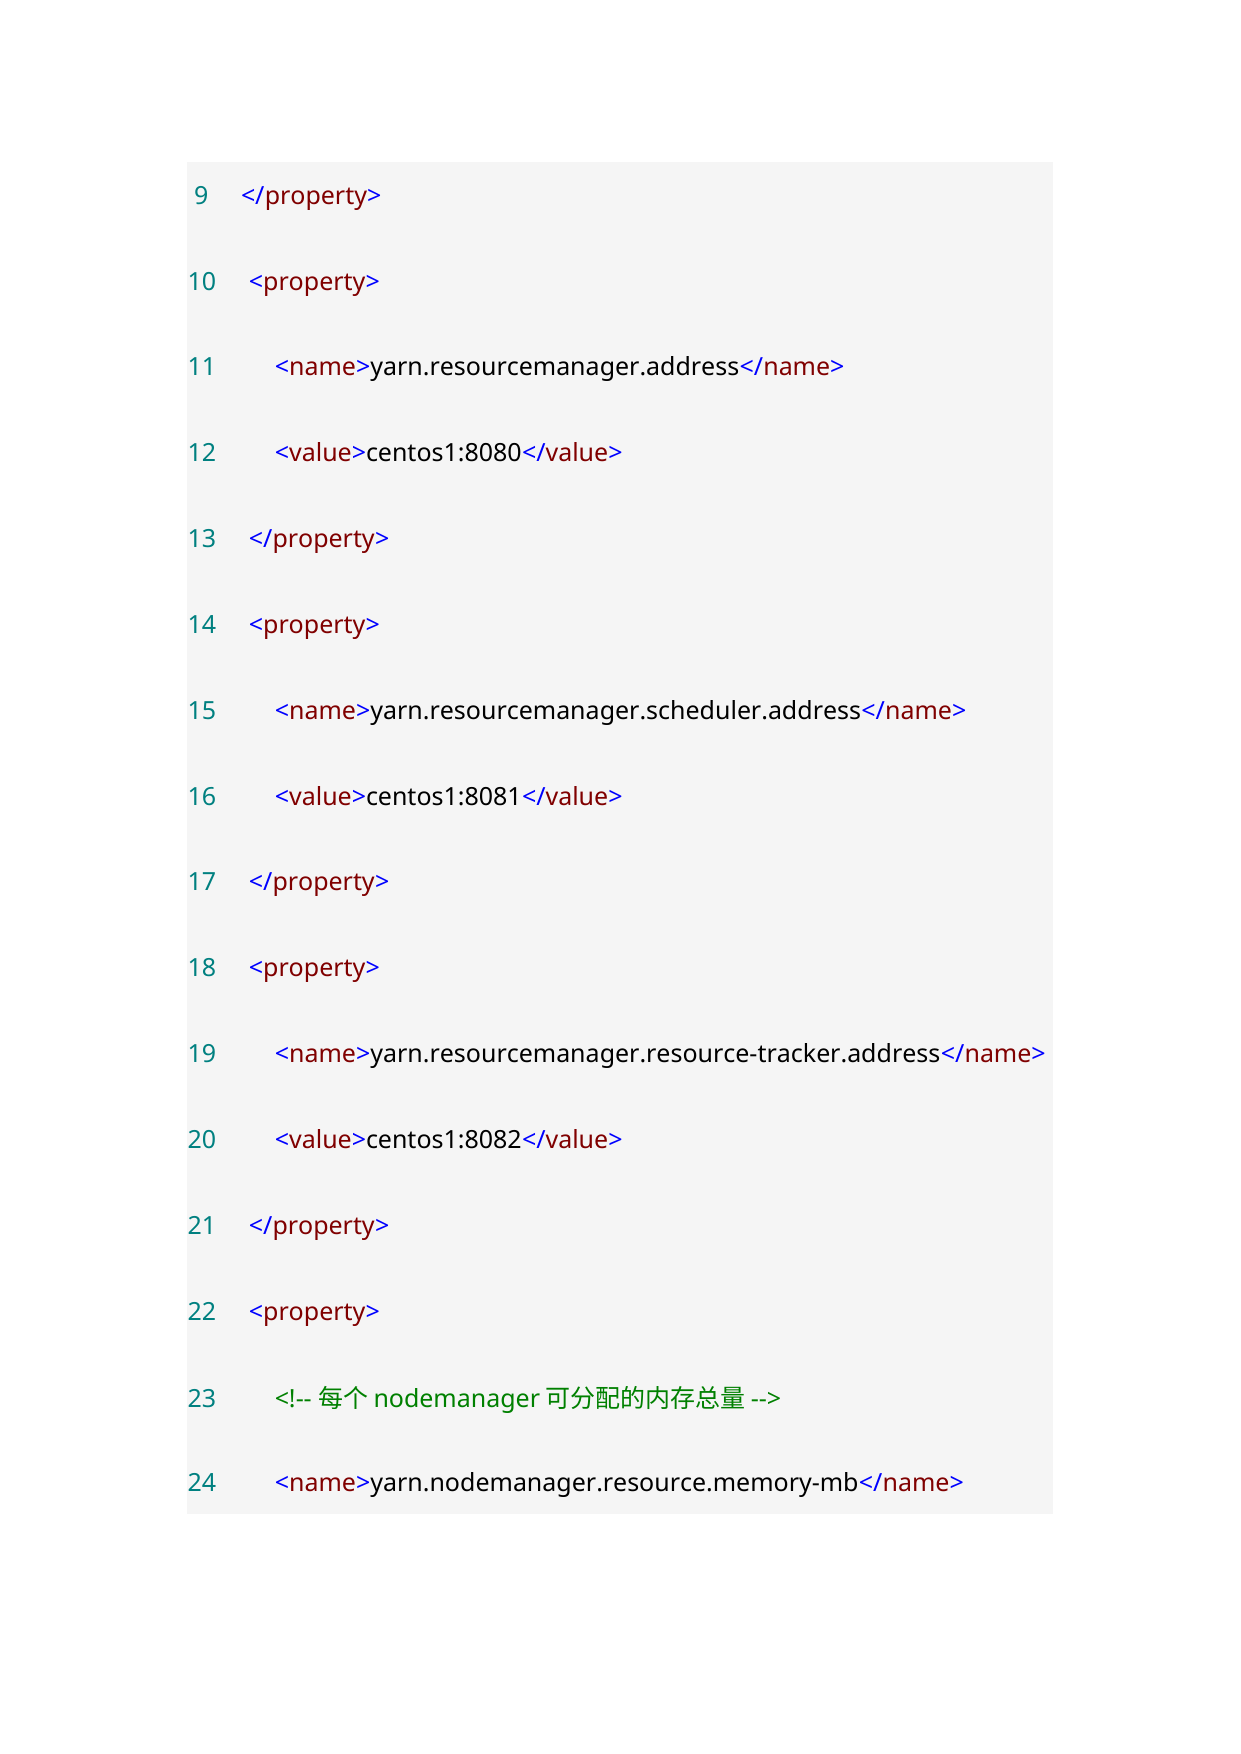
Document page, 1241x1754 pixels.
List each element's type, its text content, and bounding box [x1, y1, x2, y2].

text 15 <name>yarn.resourcemanager.scheduler.address</name> [187, 677, 1053, 742]
text 22 <property> [187, 1278, 1053, 1343]
text 24 <name>yarn.nodemanager.resource.memory-mb</name> [187, 1449, 1053, 1514]
text 13 </property> [187, 505, 1053, 570]
text 18 <property> [187, 934, 1053, 999]
text 17 </property> [187, 849, 1053, 914]
text 14 <property> [187, 591, 1053, 656]
text 12 <value>centos1:8080</value> [187, 419, 1053, 484]
text 21 </property> [187, 1192, 1053, 1257]
text 20 <value>centos1:8082</value> [187, 1106, 1053, 1171]
text 16 <value>centos1:8081</value> [187, 763, 1053, 828]
text 19 <name>yarn.resourcemanager.resource-tracker.address</name> [187, 1020, 1053, 1085]
text 11 <name>yarn.resourcemanager.address</name> [187, 334, 1053, 399]
text 10 <property> [187, 248, 1053, 313]
text 23 <!-- 每个nodemanager可分配的内存总量 --> [187, 1364, 1053, 1429]
text 9 </property> [187, 162, 1053, 227]
